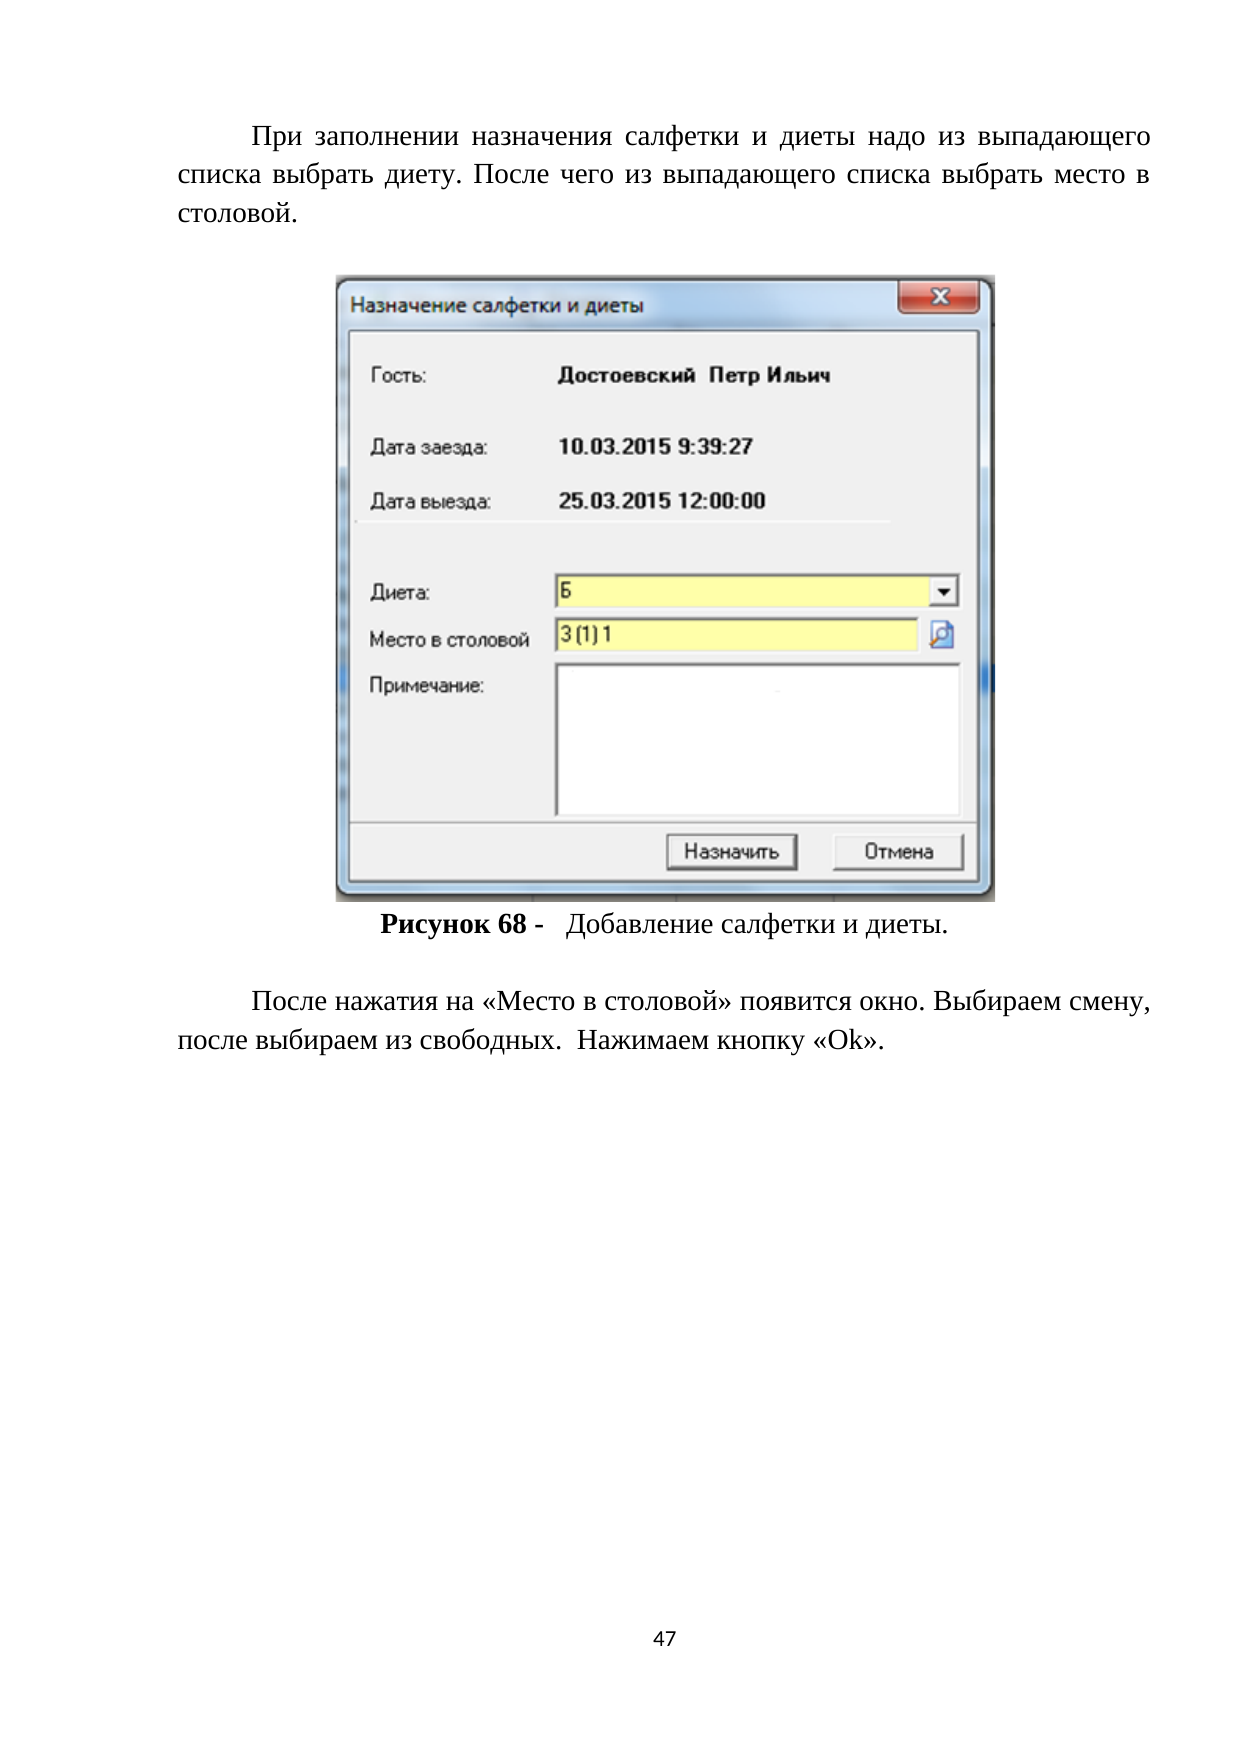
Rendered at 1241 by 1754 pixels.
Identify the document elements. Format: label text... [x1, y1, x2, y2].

picture [333, 272, 996, 902]
text При заполнении назначения салфетки и диеты надо из выпадающего списка выбрать диету. После чего из выпадающего списка выбрать место в столовой. [177, 118, 1152, 229]
text Рисунок 68 - Добавление салфетки и диеты. [177, 906, 1152, 940]
text После нажатия на «Место в столовой» появится окно. Выбираем смену, после выбираем из свободных. Нажимаем кнопку «Ok». [177, 983, 1152, 1055]
